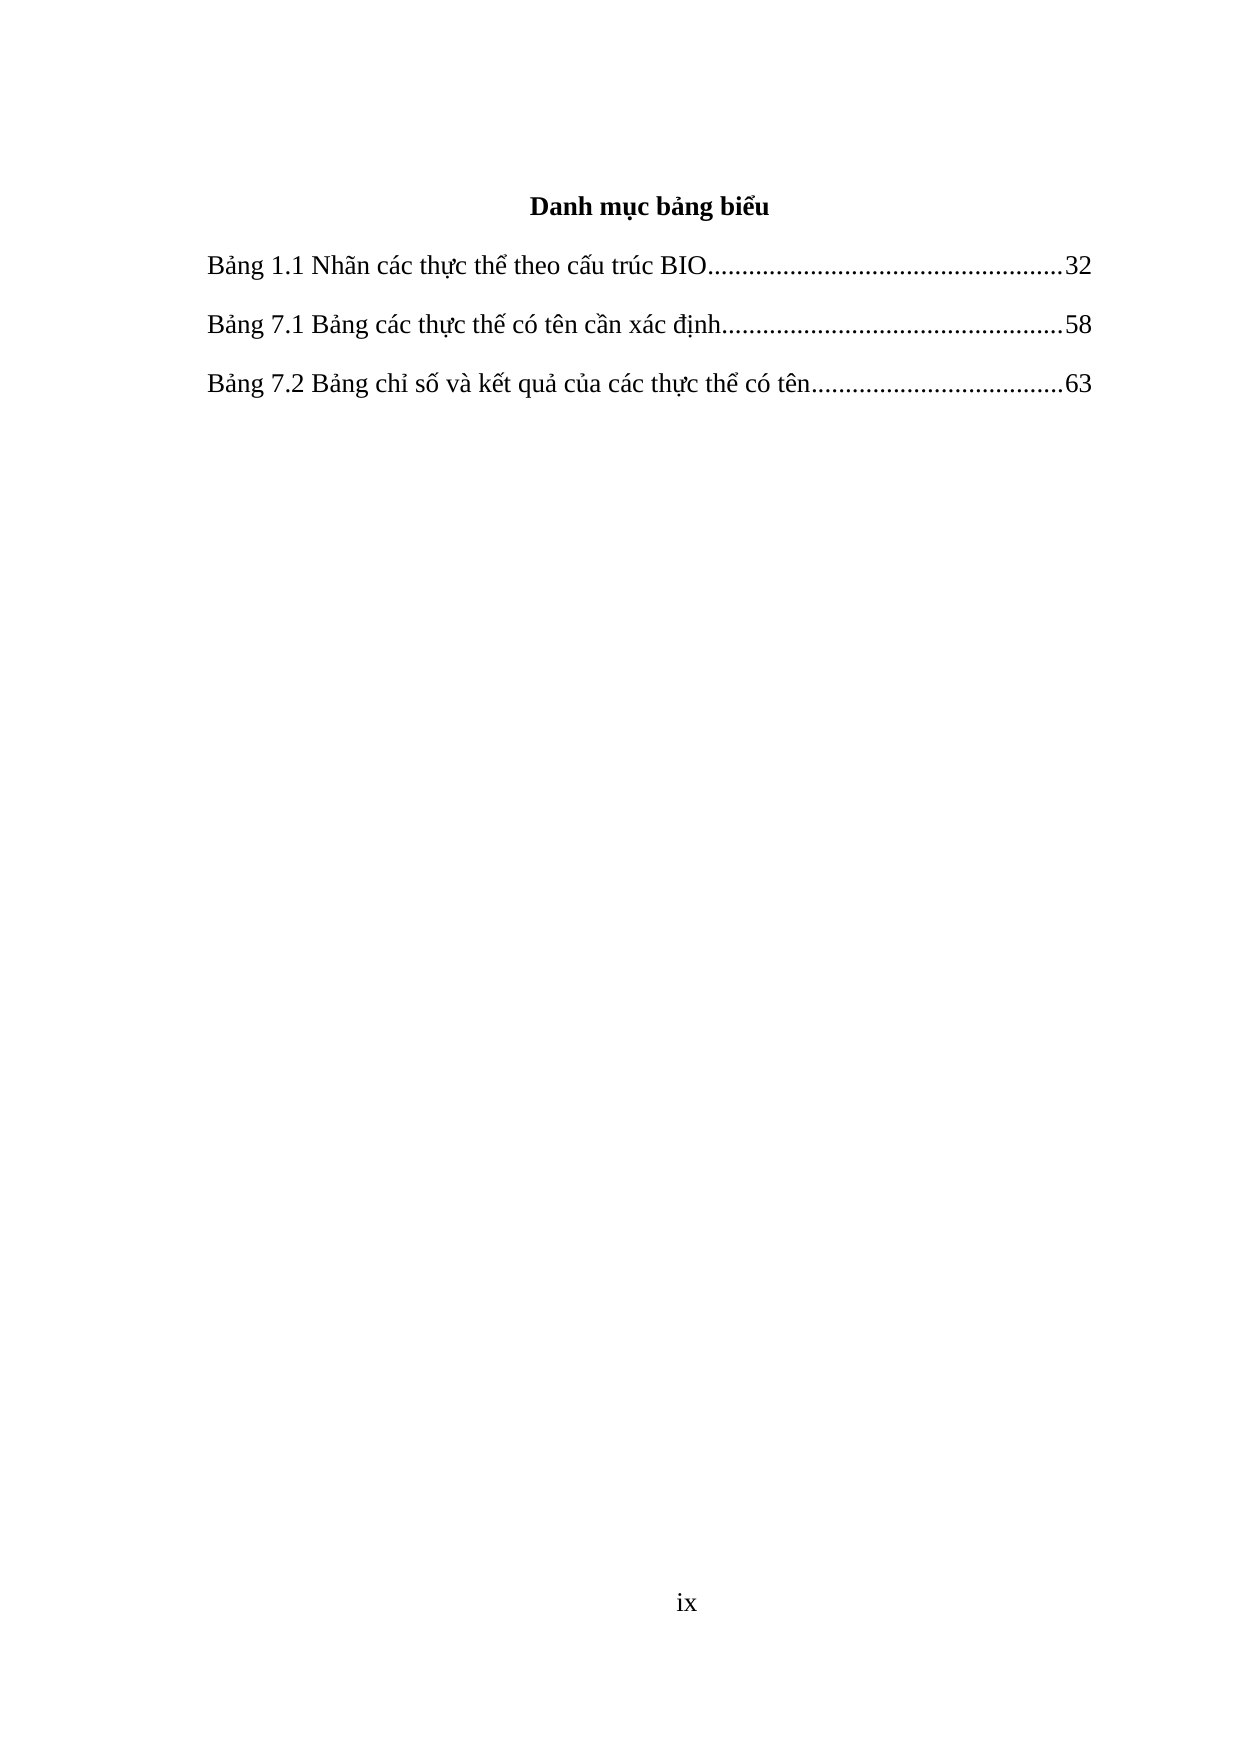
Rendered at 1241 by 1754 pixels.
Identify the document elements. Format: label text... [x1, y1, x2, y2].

list Danh mục bảng biểu [207, 190, 1092, 221]
text Bảng 7.1 Bảng các thực thế có tên cần xác định 58 [207, 308, 1092, 339]
text Bảng 1.1 Nhãn các thực thể theo cấu trúc BIO 32 [207, 249, 1092, 280]
text Bảng 7.2 Bảng chỉ số và kết quả của các thực thể có tên 63 [207, 367, 1092, 398]
